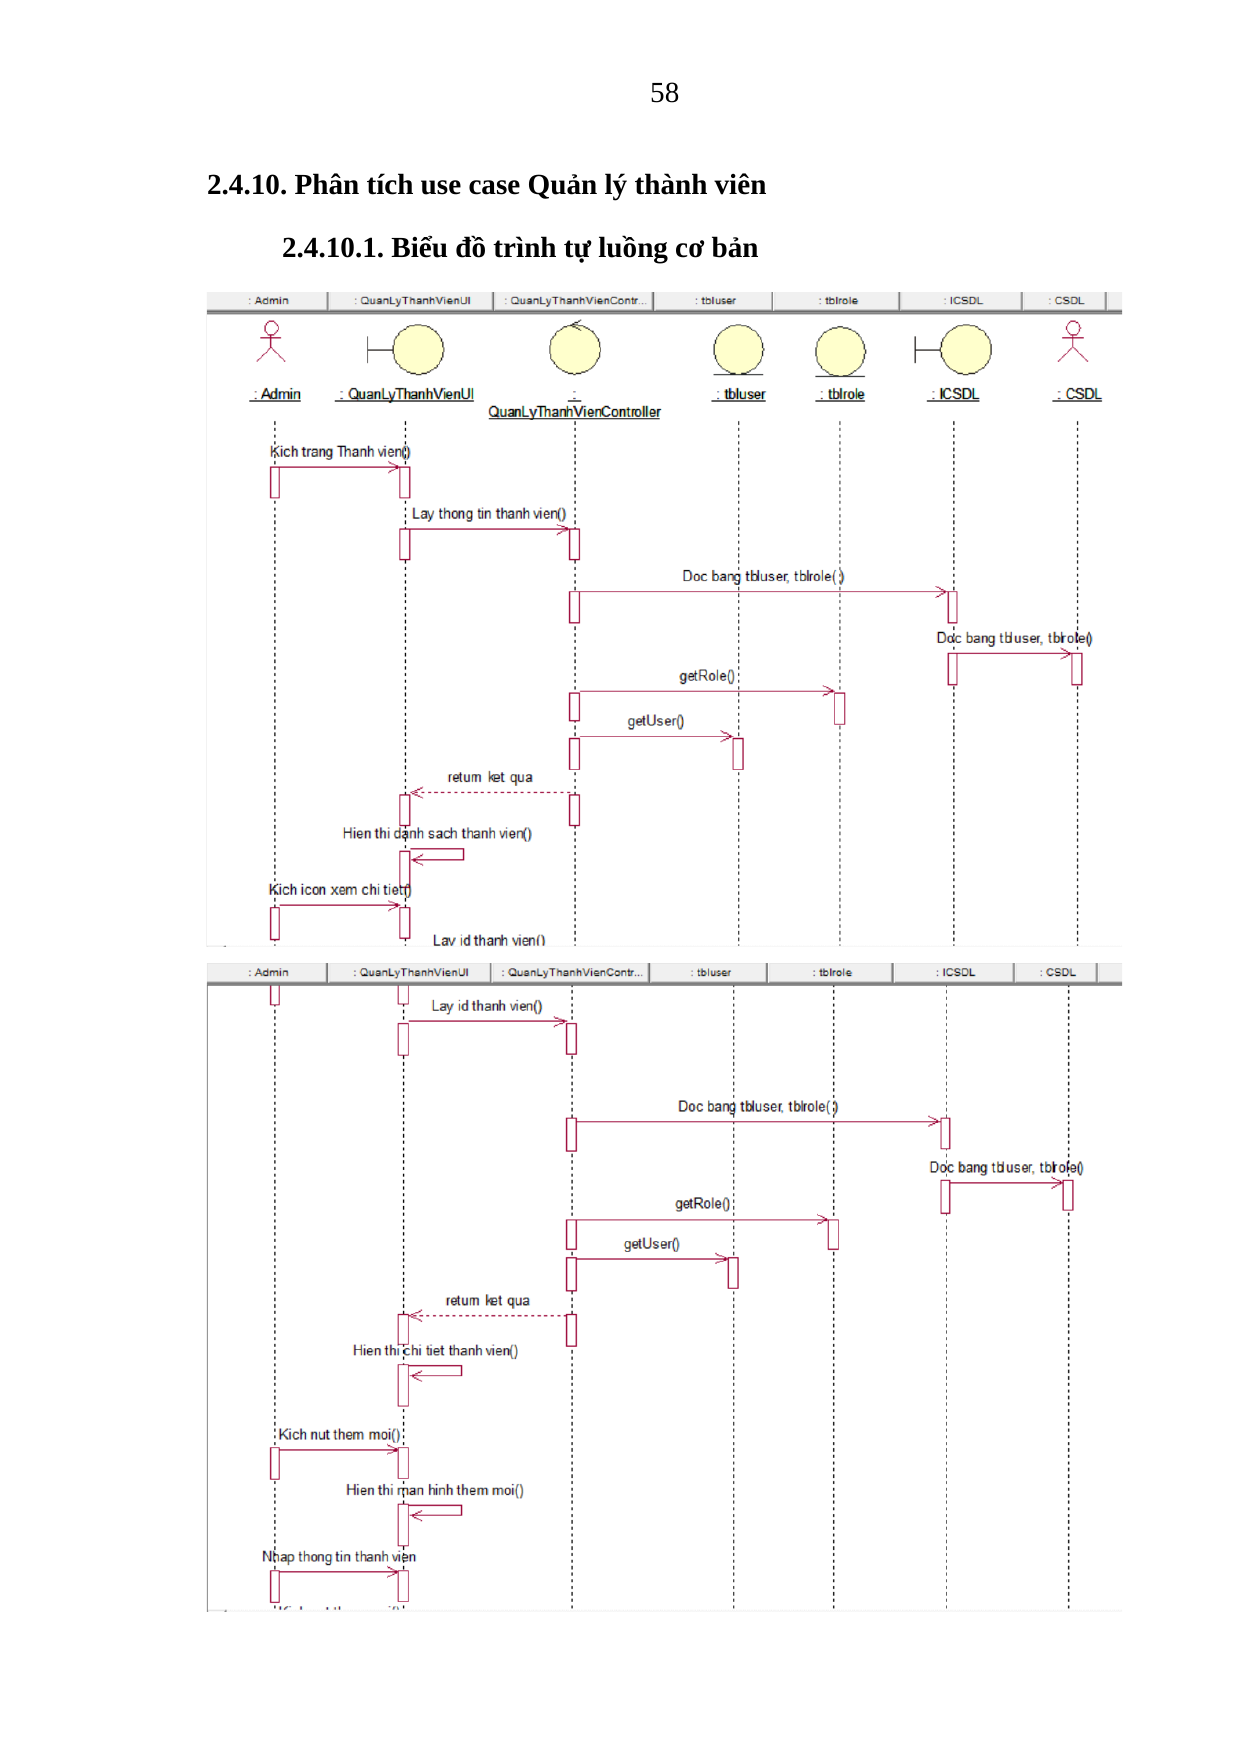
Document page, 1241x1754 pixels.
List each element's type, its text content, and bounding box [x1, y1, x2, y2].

picture [206, 292, 1123, 947]
text 2.4.10. Phân tích use case Quản lý thành viên [207, 167, 1122, 201]
text 2.4.10.1. Biểu đồ trình tự luồng cơ bản [207, 230, 1122, 263]
picture [206, 963, 1123, 1612]
